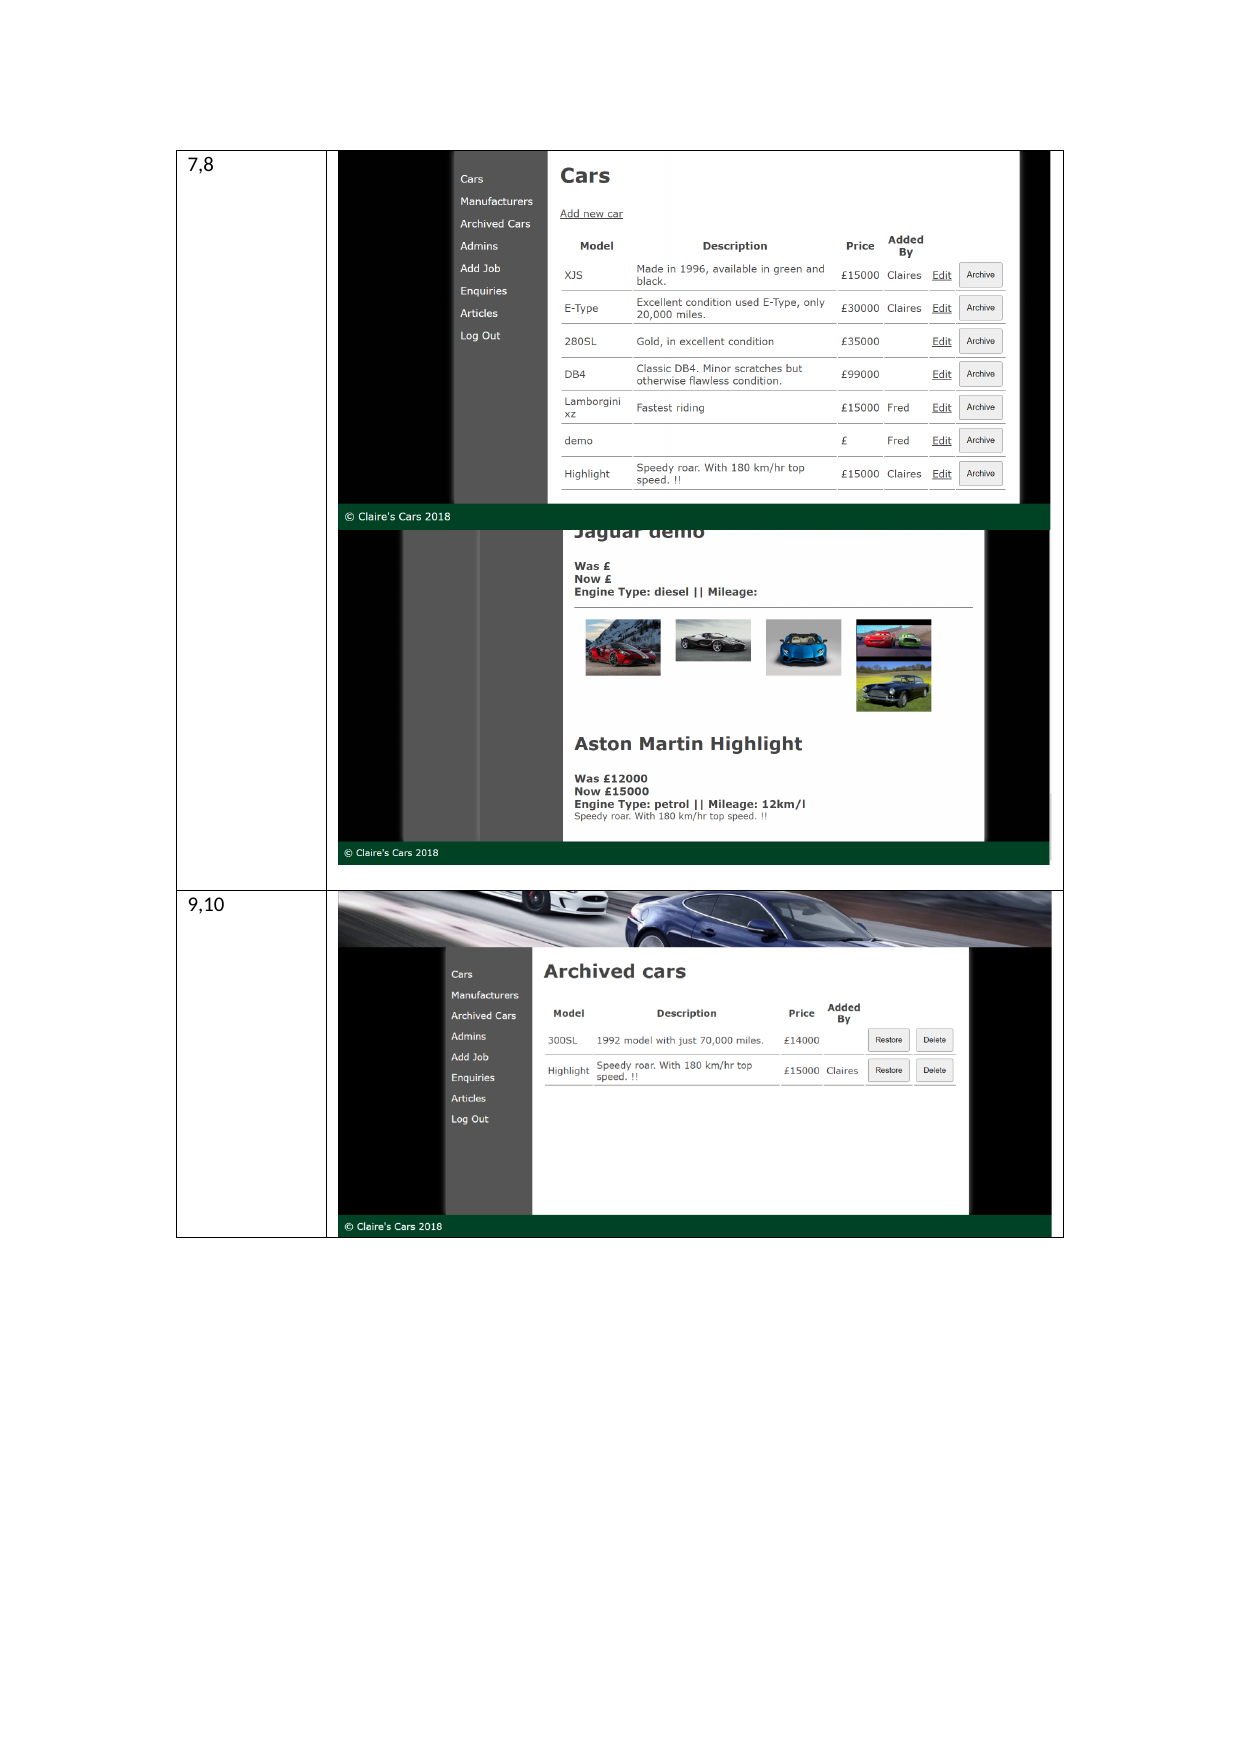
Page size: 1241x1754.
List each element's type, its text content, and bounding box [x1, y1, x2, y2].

picture [338, 891, 1052, 1237]
table_cell [327, 891, 338, 1237]
table_cell 9,10 [177, 891, 326, 1237]
table_cell [327, 151, 1063, 890]
picture [338, 151, 1052, 865]
table_cell 7,8 [177, 151, 326, 890]
table_cell [1052, 891, 1063, 1237]
